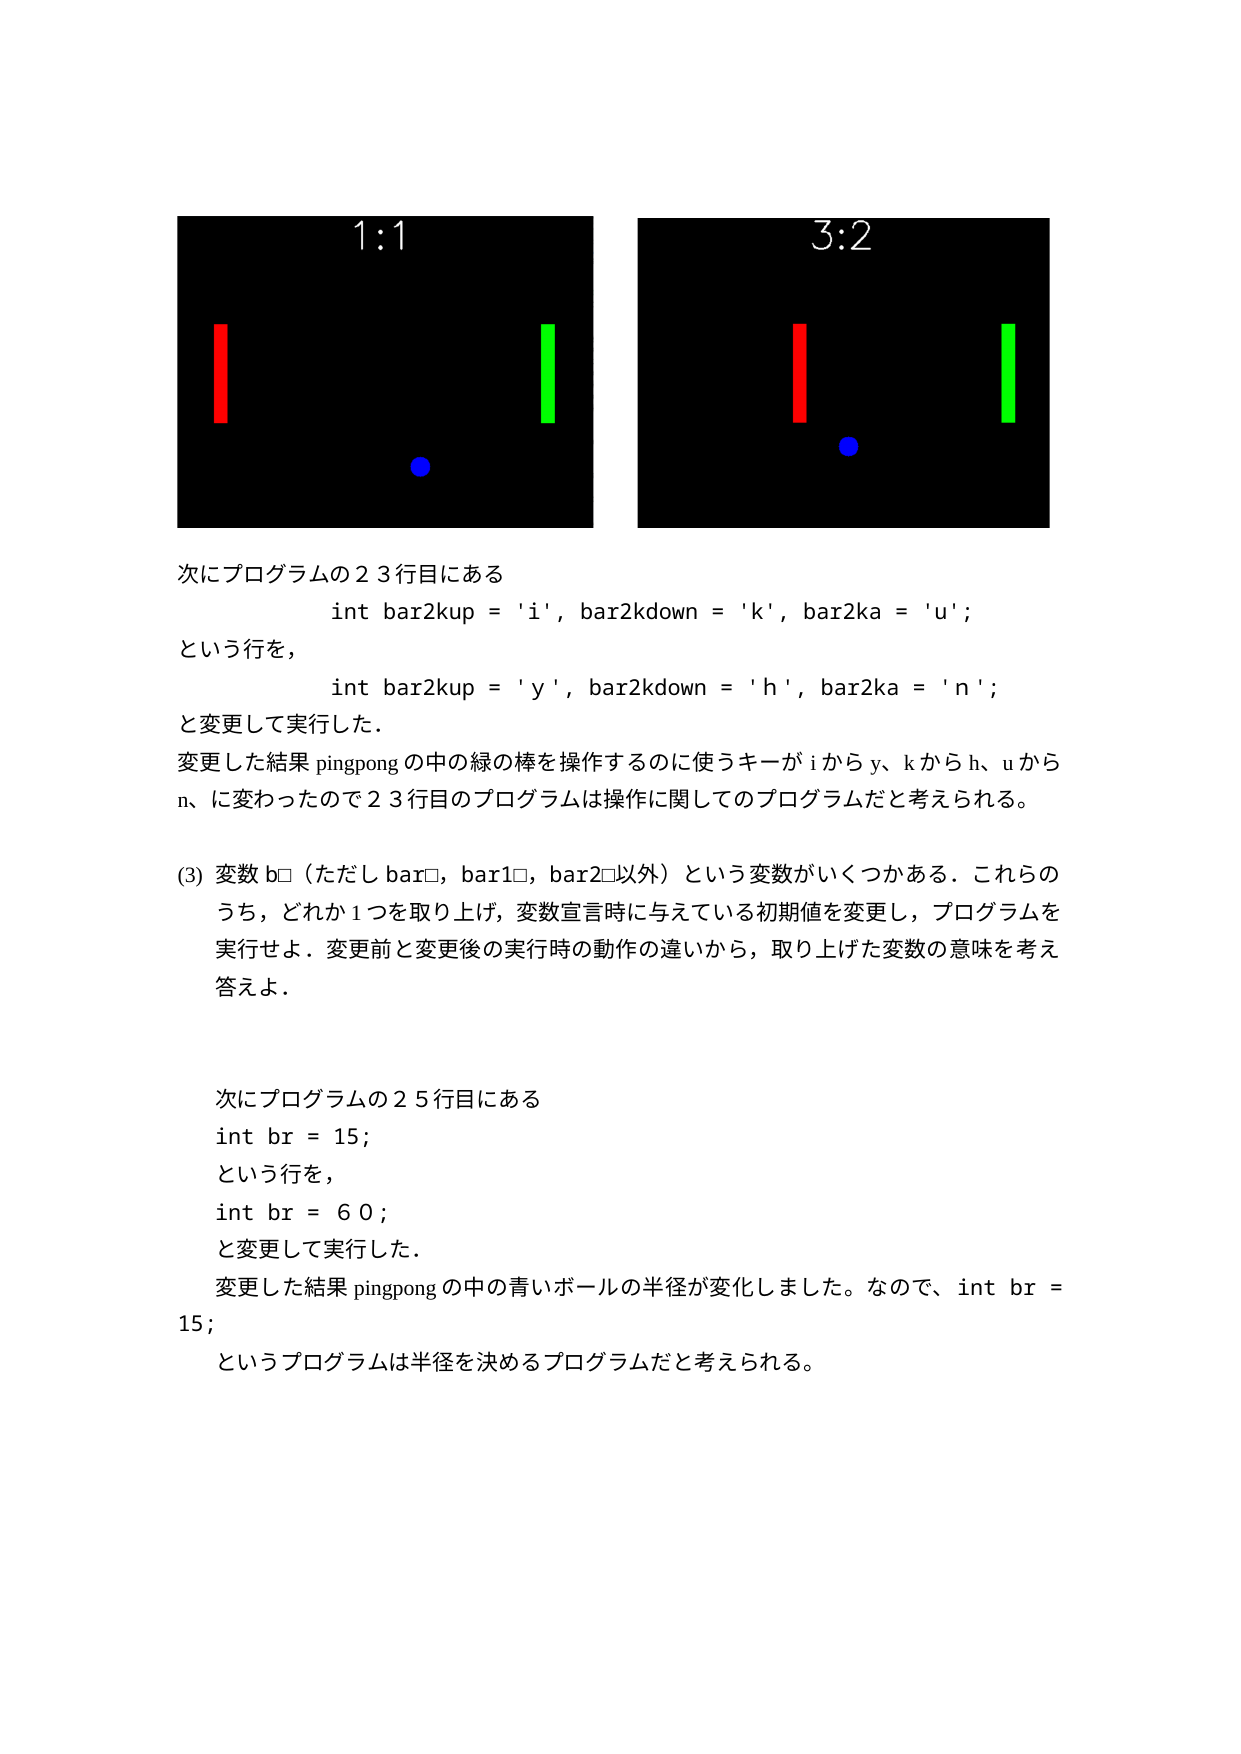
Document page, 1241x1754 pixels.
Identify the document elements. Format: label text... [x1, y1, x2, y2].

text という行を， [177, 1154, 1063, 1192]
text int bar2kup = 'i', bar2kdown = 'k', bar2ka = 'u'; [177, 592, 1063, 629]
text int br = ６０; [177, 1192, 1063, 1229]
list 変数 b□（ただしbar□，bar1□，bar2□以外）という変数がいくつかある．これらのうち，どれか1つを取り上げ，変数宣言時に与えている初期値を変更し，プログラムを実行せよ．変更前と変更後の実行時の動作の違いから，取り上げた変数の意味を考え，答えよ． [177, 854, 1063, 1004]
text 変更した結果pingpongの中の緑の棒を操作するのに使うキーがiからy、kからh、uからn、に変わったので２３行目のプログラムは操作に関してのプログラムだと考えられる。 [177, 742, 1063, 817]
picture [637, 218, 1050, 528]
text 変更した結果pingpongの中の青いボールの半径が変化しました。なので、int br = 15; [177, 1267, 1063, 1342]
text int br = 15; [177, 1117, 1063, 1154]
text と変更して実行した． [177, 1229, 1063, 1267]
text と変更して実行した． [177, 704, 1063, 742]
text 次にプログラムの２３行目にある [177, 554, 1063, 592]
text という行を， [177, 629, 1063, 667]
picture [177, 216, 594, 528]
text int bar2kup = 'ｙ', bar2kdown = 'ｈ', bar2ka = 'ｎ'; [177, 667, 1063, 704]
text というプログラムは半径を決めるプログラムだと考えられる。 [215, 1342, 1063, 1379]
text 次にプログラムの２５行目にある [177, 1079, 1063, 1117]
